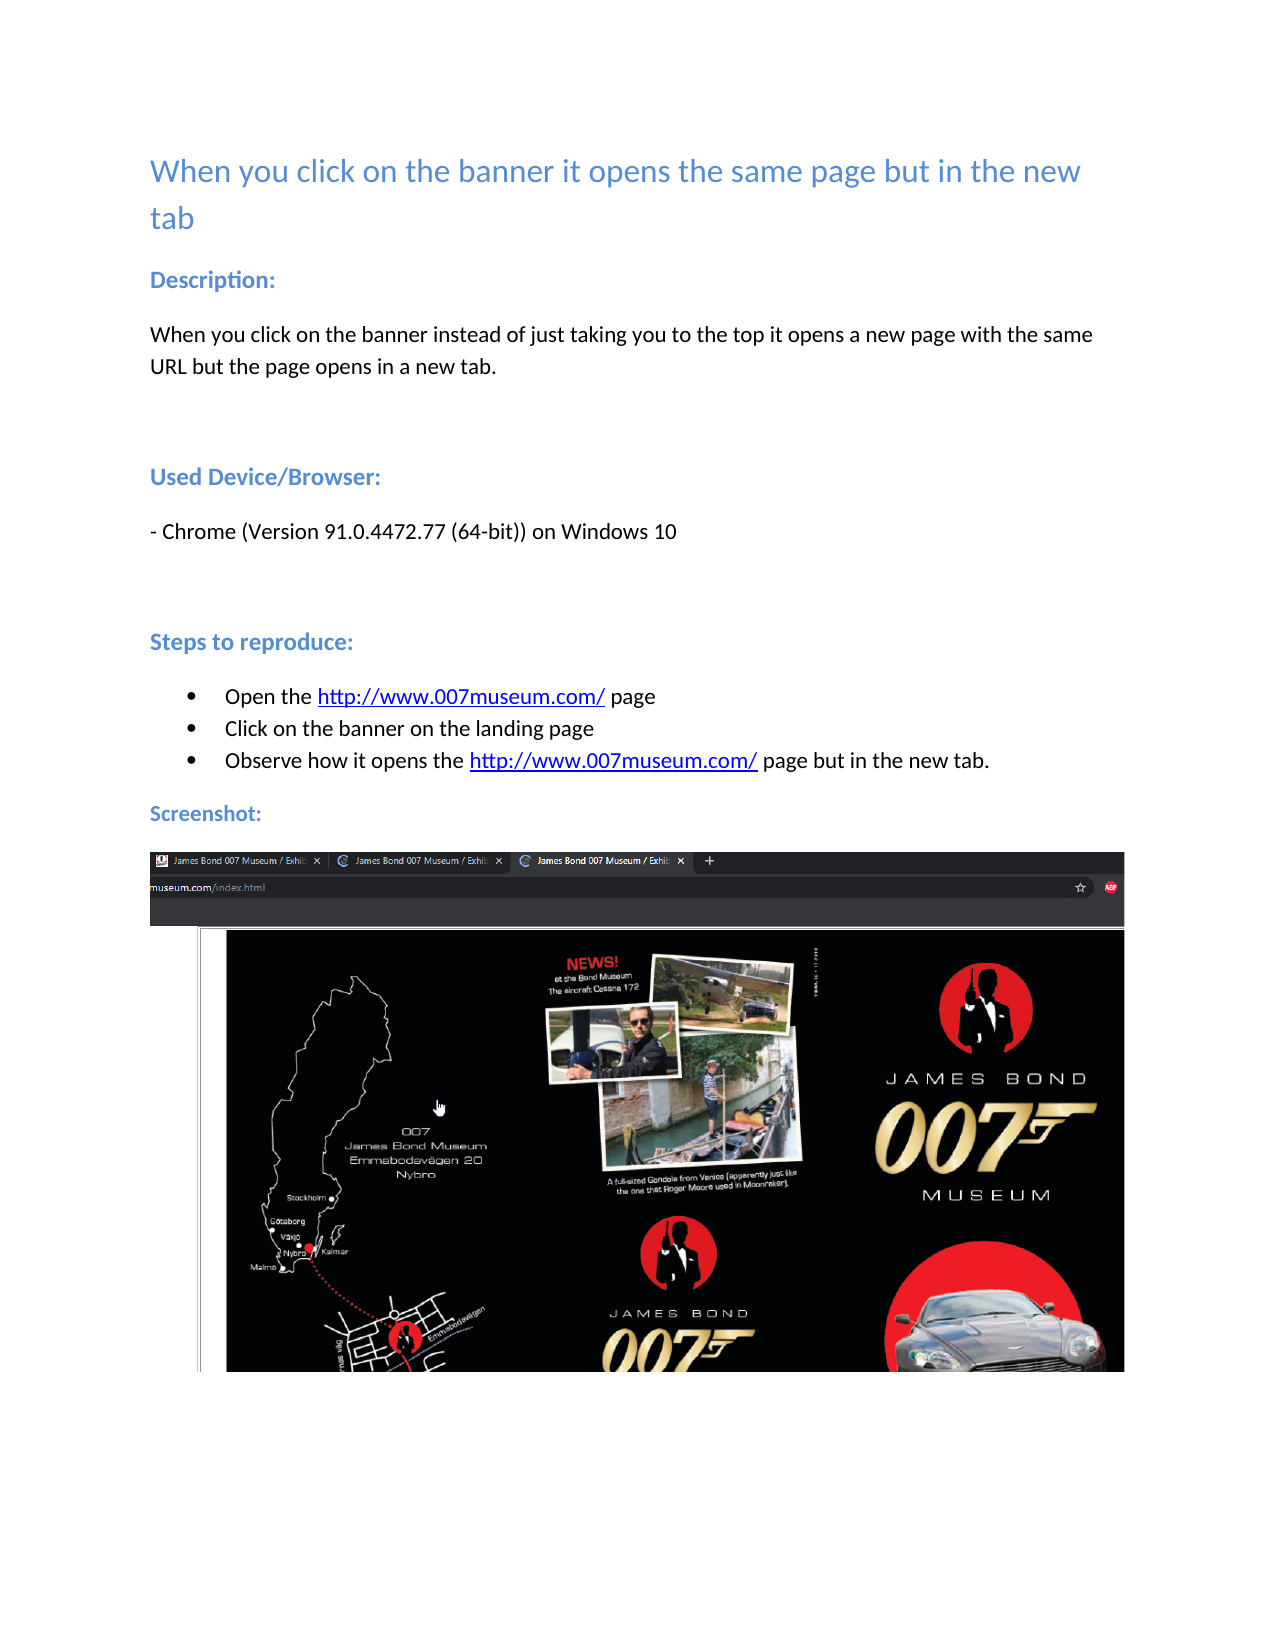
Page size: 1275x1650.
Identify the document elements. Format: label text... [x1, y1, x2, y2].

text - Chrome (Version 91.0.4472.77 (64-bit)) on Windows 10 [150, 517, 1125, 545]
text When you click on the banner it opens the same page but in the new tab [150, 150, 1125, 237]
list Observe how it opens the http://www.007museum.com/ page but in the new tab. [187, 746, 1125, 774]
text Description: [150, 264, 1125, 295]
picture [150, 852, 1125, 1372]
list Open the http://www.007museum.com/ page [187, 682, 1125, 710]
text Steps to reproduce: [150, 626, 1125, 656]
text When you click on the banner instead of just taking you to the top it opens a new page with the same URL but the page opens in a new tab. [150, 320, 1125, 380]
list Click on the banner on the landing page [187, 714, 1125, 742]
text Used Device/Browser: [150, 461, 1125, 492]
text Screenshot: [150, 799, 1125, 827]
